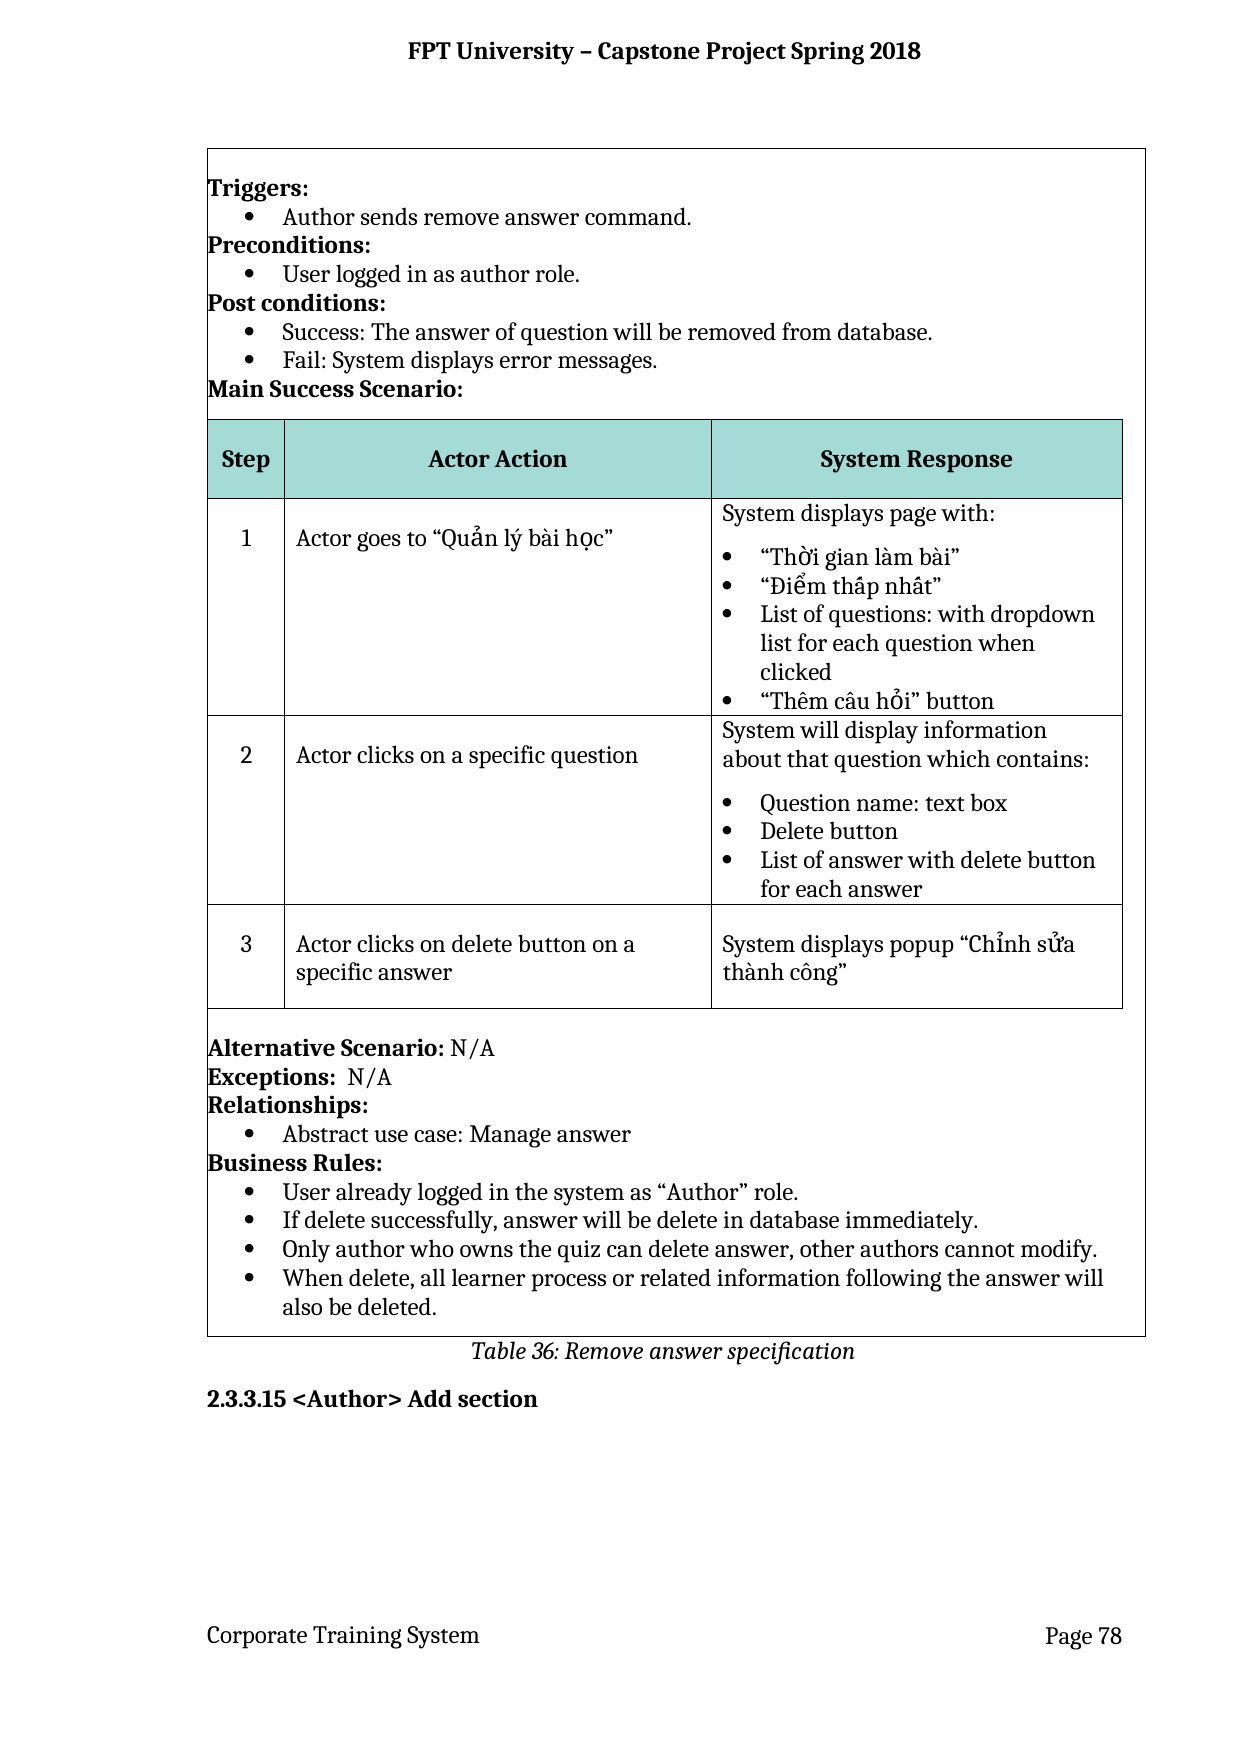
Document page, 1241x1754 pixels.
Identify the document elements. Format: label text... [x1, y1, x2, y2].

text 2.3.3.15 <Author> Add section [207, 1385, 1122, 1414]
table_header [208, 149, 1145, 1336]
